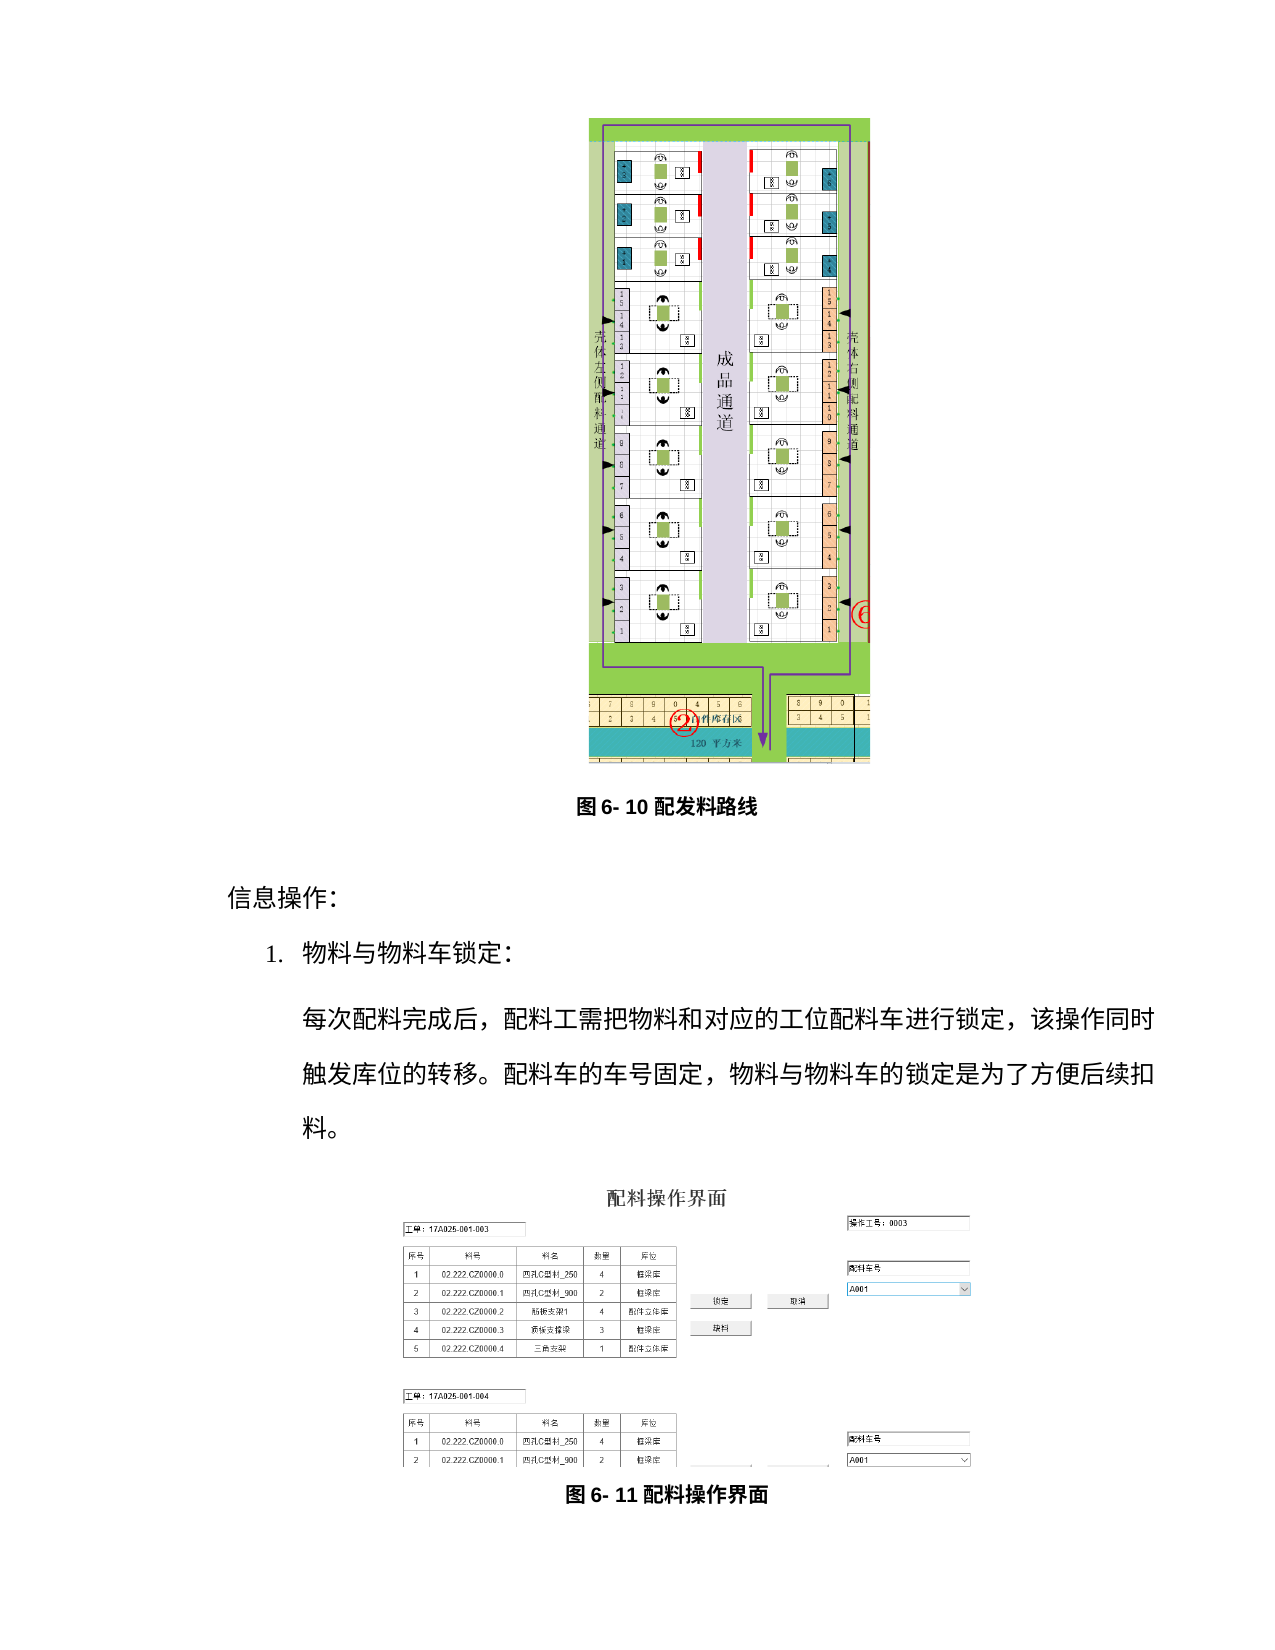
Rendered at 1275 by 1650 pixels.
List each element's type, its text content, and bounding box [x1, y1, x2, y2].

text 图6- 10 配发料路线 [177, 790, 1157, 821]
list 每次配料完成后，配料工需把物料和对应的工位配料车进行锁定，该操作同时触发库位的转移。配料车的车号固定，物料与物料车的锁定是为了方便后续扣料。 [302, 1000, 1157, 1145]
text 图6- 11 配料操作界面 [177, 1478, 1157, 1508]
text 信息操作： [177, 879, 1157, 915]
picture [380, 1175, 996, 1467]
picture [588, 118, 871, 764]
list 物料与物料车锁定： [265, 933, 1157, 969]
